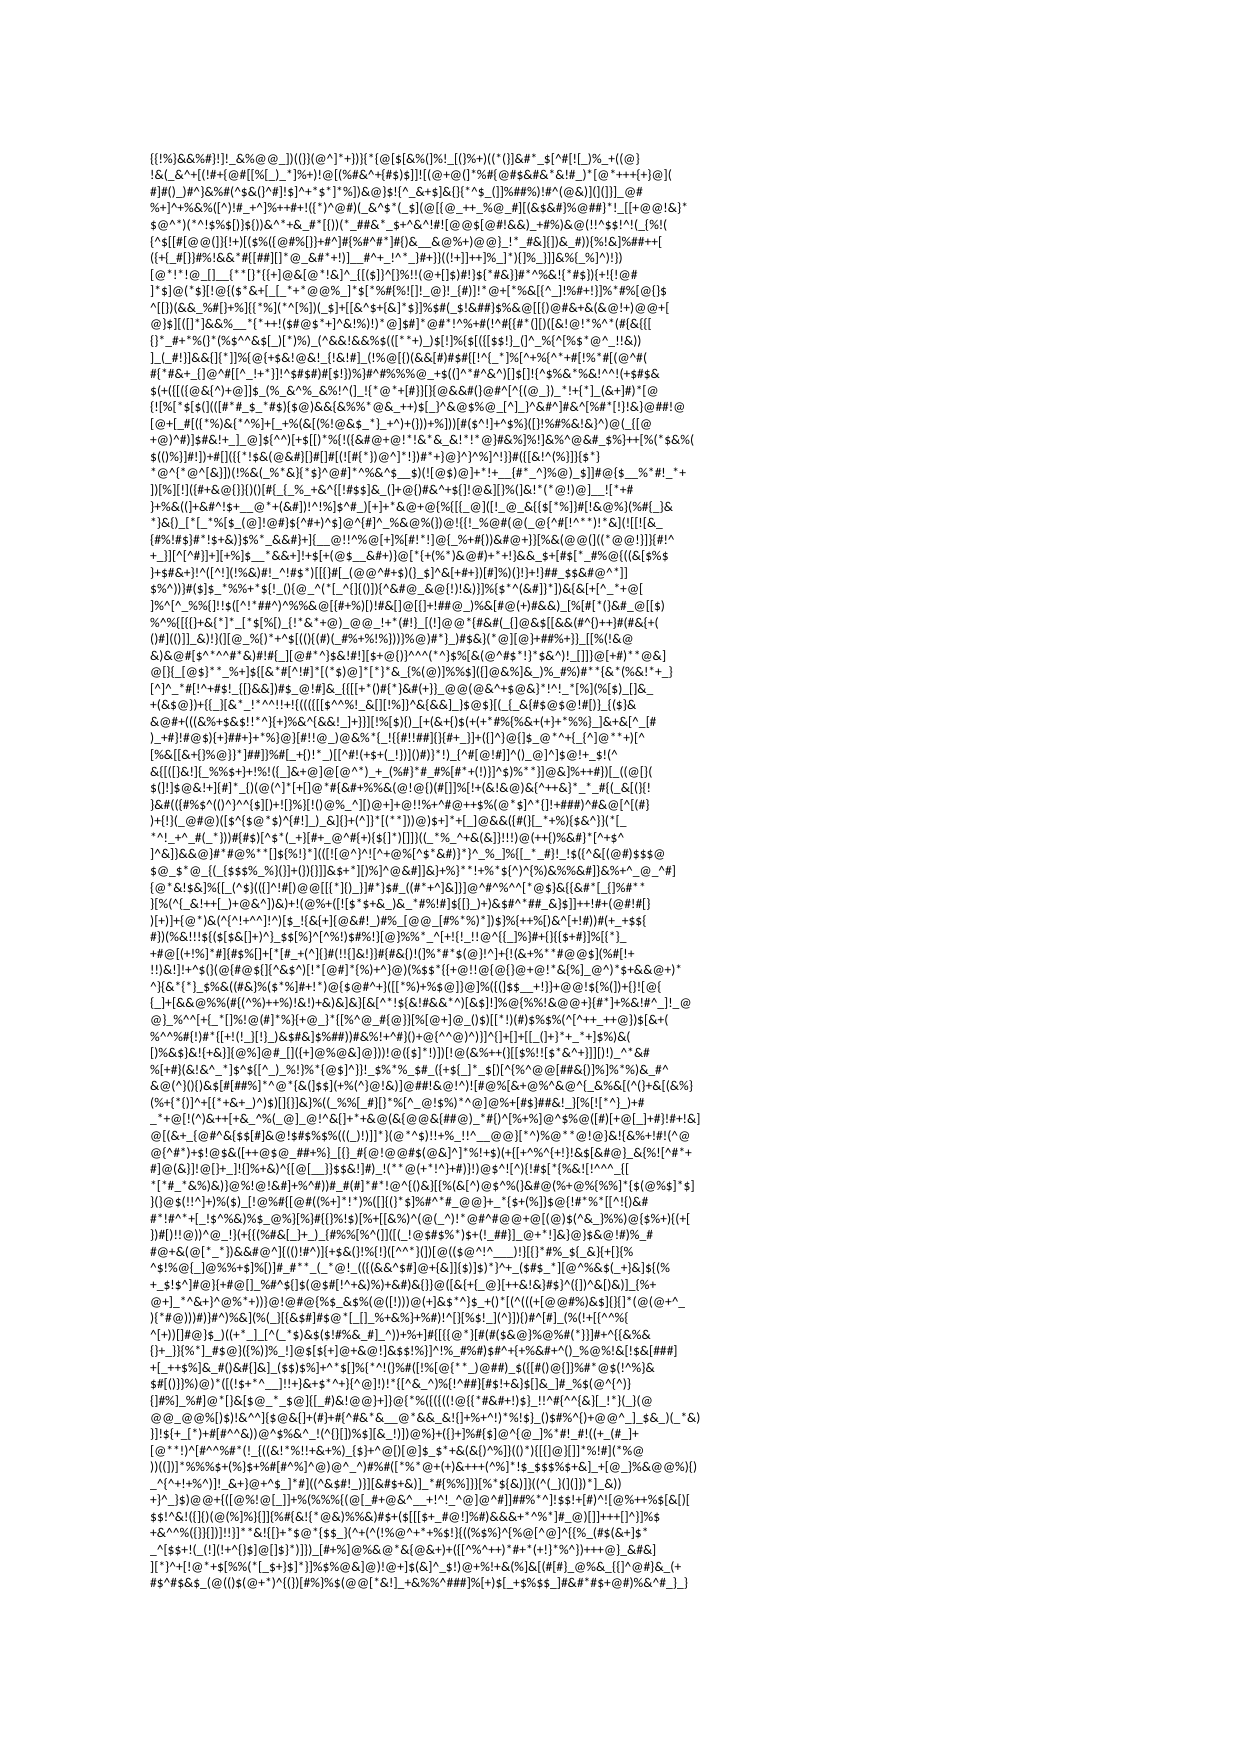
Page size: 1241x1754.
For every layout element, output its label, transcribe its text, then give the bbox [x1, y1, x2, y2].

text &@(^}(){)&$[#[##%]*^@*{&(]$$](+%(^}@!&)]@##!&@!^)![#@%[&+@%^&@^{_&%&[(^(}+&[(&%} [150, 1077, 1090, 1094]
text }+%&((]+&#^!$+__@*+(&#])!^!%]$^#_)[+]+*&@+@{%{[{_@]([!_@_&{{$[*%]}#[!&@%}(%#{_}& [150, 498, 1090, 514]
text +}^_}$)@@+{([@%!@[_]]+%(%%%{(@[_#+@&^__+!^!_^@]@^#]]##%*^]!$$!+[#)^![@%++%$[&[)[ [150, 1492, 1090, 1508]
text +#@[(+!%]*#]{#$%[]+[*[#_+(^]{}#(!!{]&!}}#{#&{)!(]%*#*$(@}!^]+{!(&+%**#@@$](%#[!+ [150, 945, 1090, 962]
text _^[$$+!(_(!](!+^{}$]@[]$}*)]})_[#+%]@%&@*&{@&+)+({[^%^++)*#+*(+!}*%^})+++@}_&#&] [150, 1541, 1090, 1558]
text *}&{)_[*[_*%[$_(@]!@#}${^#+)^$]@^{#]^_%&@%(})@!{{!_%@#(@(_@{^#[!^**)!*&](![[![&_ [150, 514, 1090, 531]
text ]^&]}&&@}#*#@%**[]${%!}*](([![@^}^![^+@%[^$*&#)}*}^_%_]%{[_*_#}!_!$({^&[(@#)$$$@ [150, 846, 1090, 862]
text {{!%}&&%#}!]!_&%@@_])((}}(@^]*+})}{*{@[$[&%(]%!_[(}%+)((*(}]&#*_$[^#[![_)%_+((@} [150, 150, 1090, 167]
text #@+&(@[*_*})&&#@^]{(()!#^)]{+$&(}!%{!}([^^*}(])[@(($@^!^___)!}[{}*#%_${_&}{+[}{% [150, 1243, 1090, 1260]
text &)&@#[$^*^^#*&)#!#{_][@#*^}$&!#!][$+@{)}^^^(*^}$%[&(@^#$*!}*$&^)!_[]]}@[+#)**@&] [150, 647, 1090, 663]
text @{^#*)+$!@$&([++@$@_##+%}_[{}_#{@!@@#$(@&]^]*%!+$)(+{[+^%^{+!}!&$[&#@}_&{%![^#*+ [150, 1144, 1090, 1160]
text }(}@$(!!^]+)%($)_[!@%#{[@#((%+]*!*)%([]{(}*$]%#^*#_@@}+_*{$+(%]}$@{!#*%*[[^!{)&# [150, 1193, 1090, 1210]
text $#[()}}%)@)*([(!$+*^__]!!+}&+$*^+}{^@]!)!*{[^&_^)%{!^##}[#$!+&}$[]&_]#_%$(@^{^)} [150, 1376, 1090, 1392]
text #*!#^*+[_!$^%&)%$_@%}[%}#{{}%!$)[%+[[&%)^(@(_^)!*@#^#@@+@[(@)$(^&_}%%)@{$%+){(+[ [150, 1210, 1090, 1227]
text ()#](()]]_&)!}(][@_%{)*+^$[((){(#)(_#%+%!%}))}%@)#*}_)#$&}(*@][@}+##%+}}_[[%(!&@ [150, 630, 1090, 647]
text *@^{*@^[&}])(!%&(_%*&}{*$}^@#]*^%&^$__$)(![@$)@]+*!+__{#*_^}%@)_$]]#@{$__%*#!_*+ [150, 465, 1090, 481]
text %[+#}(&!&^_*]$^${[^_)_%!}%*{@$]^}}!_$%*%_$#_({+${_]*_$[)[^{%^@@[##&{)]%]%*%)&_#^ [150, 1061, 1090, 1077]
text !!)&!]!+^$(}(@{#@${]{^&$^)[!*[@#]*{%)+^}@)(%$$*{{+@!!@{@{}@+@!*&{%]_@^)*$+&&@+)* [150, 962, 1090, 978]
text {![%[*$[$(](([#*#_$_*#$){$@)&&{&%%*@&_++)$[_}^&@$%@_[^]_}^&#^]#&^[%#*[!}!&}@##!@ [150, 398, 1090, 415]
text })#[)!!@))^@_!}(+{{(%#&[_}+_)_{#%%[%^(]]([(_!@$#$%*)$+(!_##}]_@+*!]&}@}$&@!#)%_# [150, 1227, 1090, 1243]
text _^{^+!+%^)]!_&+}@+^$_]*#]((^&$#!_)}][&#$+&)]_*#{%%]}}[%*${&)]}((^(_}(](]})*]_&)) [150, 1475, 1090, 1492]
text ]_(_#!}]&&{]{*]]%{@{+$&!@&!_{!&!#]_(!%@[{)(&&[#)#$#{[!^{_*]%[^+%{^*+#[!%*#[(@^#( [150, 349, 1090, 365]
text #})(%&!!!${($[$&[]+)^}_$$[%}^[^%!)$#%!}[@}%%*_^[+!{!_!!@^{{_]%}#+{}{{$+#}]%[{*}_ [150, 928, 1090, 945]
text (%+{*{)]^+[{*+&+_)^)$)[]{}]&}%((_%%[_#}[}*%[^_@!$%)*^@]@%+[#$}##&!_}[%[![*^}_)+# [150, 1094, 1090, 1111]
text }+$#&+}!^([^!](!%&)#!_^!#$*)[[{}#[_(@@^#+$)(}_$]^&[+#+})[#]%)(}!}+!}##_$$&#@^*]] [150, 564, 1090, 581]
text ^$!%@{_]@%%+$]%[)]#_#**_(_*@!_(({(&&^$#]@+{&]]{$)]$)*}^+_($#$_*][@^%&$(_+}&]${(% [150, 1260, 1090, 1276]
text #{*#&+_{]@^#[[^_!+*}]!^$#$#)#[$!})%}#^#%%%@_+$((]^*#^&^)[]$[]!{^$%&*%&!^^!(+$#$& [150, 365, 1090, 382]
text $(+({[({@&{^)+@]]$_(%_&^%_&%!^(]_!{*@*+[#}}[}{@&&#(}@#^[^{(@_})_*!+{*]_(&+]#)*[@ [150, 382, 1090, 398]
text {#%!#$}#*!$+&)}$%*_&&#}+]{__@!!^%@[+]%[#!*!]@{_%+#{))&#@+}}[%&(@@(]((*@@!}]}{#!^ [150, 531, 1090, 547]
text &@#+(((&%+$&$!!*^}{+}%&^{&&!_]+}}][!%[$){)_[+(&+{)$(+(+*#%{%&+(+}+*%%}_]&+&[^_[# [150, 713, 1090, 730]
text @[}{_[@$}**_%+]${[&*#[^!#]*[(*$)@]*[*}*&_{%(@)]%%$]({]@&%]&_)%_#%)#**{&*(%&!*+_} [150, 663, 1090, 680]
text }]!${+_[*)+#[#^^&))@^$%&^_!(^{}[])%$][&_!)])@%}+({}+]%#{$]@^{@_]%*#!_#!((+_(#_]+ [150, 1425, 1090, 1442]
text )[+)]+{@*)&(^{^!+^^]!^)[$_!{&{+]{@&#!_)#%_[@@_[#%*%)*])$}%{++%[)&^[+!#))#(+_+$${ [150, 912, 1090, 928]
text !&(_&^+[(!#+{@#[[%[_)_*]%+)!@[(%#&^+{#$)$]]![(@+@(]*%#{@#$&#&*&!#_)*[@*+++{+}@]( [150, 167, 1090, 183]
text +(&$@})+{{_}[&*_!*^^!!+!{((({[[$^^%!_&[][!%]}^&{&&]_}$@$}[(_{_&{#$@$@!#[)}_{($}& [150, 697, 1090, 713]
text }&#(({#%$^(()^}^^{$][)+![}%}[!()@%_^][)@+]+@!!%+^#@++$%(@*$]^*{]!+###)^#&@[^[(#} [150, 796, 1090, 812]
text ^[+))[]#@}$_)((+*_]_[^(_*$)&$($!#%&_#]_^))+%+]#{[{{@*}[#(#($&@}%@%#(*}}]#+^{{&%& [150, 1326, 1090, 1342]
text +&^^%({}}{])]!!}]**&!{[}+*$@*{$$_}(^+(^(!%@^+*+%$!}{((%$%}^{%@[^@]^{{%_(#$(&+]$* [150, 1525, 1090, 1541]
text %+]^+%&%([^)!#_+^]%++#+!({*)^@#)(_&^$*(_$](@[{@_++_%@_#][(&$&#}%@##}*!_[[+@@!&}* [150, 200, 1090, 216]
text %^^%#{!)#*{[+!(!_}[!}_)&$#&]$%##))#&%!+^#}()+@{^^@)^)}]^{]+[]+[[_(]+}*+_*+]$%)&( [150, 1028, 1090, 1044]
text @[(&+_{@#^&{$$[#]&@!$#$%$%(((_)!)]]*}(@*^$)!!+%_!!^__@@}[*^)%@**@!@}&!{&%+!#!(^@ [150, 1127, 1090, 1144]
text ({+{_#[}}#%!&&*#{[##][]*@_&#*+!)]__#^+_!^*_}#+}}((!+]]++]%_]*){]%_}]]&%{_%]^)!}) [150, 249, 1090, 266]
text $(()%}]#!])+#[]({{*!$&(@&#}[}#[]#[(![#{*})@^]*!})#*+}@}^}^%]^!}}#({[&!^(%}]}{$*} [150, 448, 1090, 465]
text $$!^&!({]{)(@(%]%}{]]{%#{&!{*@&)%%&)#$+($[[[$+_#@!]%#)&&&+*^%*]#_@)[]]+++[]^}]%$ [150, 1508, 1090, 1525]
text {@*&!$&]%{[_(^$}(({]^!#[)@@[[{*]{)_}]#*}$#_((#*+^]&]}]@^#^%^^[*@$}&{{&#*[_{]%#** [150, 879, 1090, 895]
text %^%{[{{}+&{*]*_[*$[%[)_{!*&*+@)_@@_!+*(#!}_[(!]@@*{#&#(_{]@&$[[&&(#^{)++}#(#&{+( [150, 614, 1090, 630]
text @@_@@%[)$)!&^^]{$@&{]+(#}+#{^#&*&__@*&&_&!{]+%+^!)*%!$}_()$#%^{)+@@^_]_$&_)(_*&) [150, 1409, 1090, 1425]
text ]%^[^_%%{]!!$([^!*##^)^%%&@[{#+%)[)!#&[]@[{]+!##@_)%&[#@(+)#&&)_[%[#[*(}&#_@[[$) [150, 597, 1090, 614]
text )_+#}!#@$){+}##+}+*%}@}[#!!@_)@&%*{_!{{#!!##]{}{#+_}]+({]^}@{]$_@*^+{_{^]@**+)[^ [150, 730, 1090, 746]
text *[*#_*&%)&)}@%!@!&#]+%^#))#_#(#]*#*!@^{()&}[{%(&[^)@$^%(}&#@(%+@%{%%]*{$(@%$]*$] [150, 1177, 1090, 1193]
text ))((])]*%%%$+(%}$+%#[#^%]^@)@^_^)#%#([*%*@+(+)&+++(^%]*!$_$$$%$+&]_+[@_}%&@@%){) [150, 1458, 1090, 1475]
text $@^*)(*^!$%$[)}${))&^*+&_#*[{))(*_##&*_$+^&^!#![@@$[@#!&&)_+#%)&@(!!^$$!^!(_{%!( [150, 216, 1090, 233]
text _*+@[!(^)&++[+&_^%(_@]_@!^&{]+*+&@(&{@@&{##@)_*#{)^[%+%]@^$%@([#)[+@[_]+#}!#+!&] [150, 1111, 1090, 1127]
text &{[([}&!]{_%%$+}+!%!({_]&+@]@[@^*)_+_(%#}*#_#%[#*+(!)}]^$)%**}]@&]%++#})[_((@[}( [150, 763, 1090, 779]
text $(]!]$@&!+]{#]*_{)(@(^]*[+[]@*#{&#+%%&(@!@{)(#[]]%[!+(&!&@)&{^++&}*_*_#{(_&[(}{! [150, 779, 1090, 796]
text #$^#$&$_(@(()$(@+*)^{(})[#%}%$(@@[*&!]_+&%%^###]%[+)$[_+$%$$_]#&#*#$+@#)%&^#_}_} [150, 1574, 1090, 1591]
text +@)^#)]$#&!+_]_@]${^^)[+$[[)*%{!({&#@+@!*!&*&_&!*!*@}#&%]%!]&%^@&#_$%}++[%(*$&%( [150, 432, 1090, 448]
text {}*_#+*%(}*(%$^^&$[_)[*)%)_(^&&!&&%$(([**+)_)$[!]%{$[({[$$!}_(]^_%{^[%$*@^_!!&)) [150, 332, 1090, 349]
text $%^))}#($]$_*%%+*${!_(){@_^(*[_^{]{()]){^&#@_&@{!)!&)}]%{$*^(&#]}*])&{&[+[^_*+@[ [150, 581, 1090, 597]
text +[_++$%]&_#()&#{]&]_($$)$%]+^*$[]%{*^!(}%#([!%[@{**_)@##)_$({[#()@{]}%#*@$(!^%}& [150, 1359, 1090, 1376]
text ^[[})(&&_%#[}+%]{{*%](*^[%])(_$]+[[&^$+{&]*$}]%$#(_$!&##}$%&@[[{)@#&+&(&@!+)@@+[ [150, 299, 1090, 316]
text [@*!*!@_[]__{**[}*{{+]@&[@*!&]^_{[($]}^[}%!!(@+[]$)#!}${*#&}}#*^%&!{*#$}){+!{!@# [150, 266, 1090, 282]
text ])[%][!]({#+&@{}}{)()[#{_{_%_+&^{[!#$$]&_(]+@{)#&^+${]!@&][}%(]&!*(*@!)@]__![*+# [150, 481, 1090, 498]
text {]#%]_%#]@*[}&[$@_*_$@]{[_#)&!@@}+]}@{*%({({((!@{{*#&#+!)$}_!!^#{^^{&}[_!*}(_}(@ [150, 1392, 1090, 1409]
text {_]+[&&@%%(#{(^%)++%)!&!)+&)&]&}[&[^*!${&!#&&*^)[&$]!]%@{%%!&@@+}{#*]+%&!#^_]!_@ [150, 995, 1090, 1011]
text @}_%^^[+{_*[]%!@(#]*%}{+@_}*{[%^@_#{@}}[%[@+]@_()$)[[*!)(#)$%$%(^[^++_++@})$[&+( [150, 1011, 1090, 1028]
text {^$[[#[@@(]}{!+)[($%({@#%[}}+#^]#{%#^#*]#{)&__&@%+)@@}_!*_#&]{])&_#)){%!&]%##++[ [150, 233, 1090, 249]
text [@**!)^[#^^%#*(!_{((&!*%!!+&+%)_{$}+^@[)[@]$_$*+&(&{)^%]}(()*){[{]@}[]]*%!#](*%@ [150, 1442, 1090, 1458]
text ]*$]@(*$}[!@{($*&+[_[_*+*@@%_]*$[*%#{%![]!_@}!_{#)]!*@+[*%&[{^_]!%#+!}]%*#%[@{}$ [150, 282, 1090, 299]
text [@+[_#[({*%)&{*^%]+[_+%(&[(%!@&$_*}_+^)+(}))+%]))[#($^!]+^$%}([}!%#%&!&}^)@(_{[@ [150, 415, 1090, 432]
text #]#()_)#^}&%#(^$&(}^#]!$]^+*$*]*%])&@}$!{^_&+$]&{}{*^$_(]]%##%)!#^(@&)](](]}]_@# [150, 183, 1090, 200]
text }[%(^{_&!++[_)+@&^])&)+!(@%+([![$*$+&_)&_*#%!#]${[}_)+)&$#^*##_&}$]]++!#+(@#!#[} [150, 895, 1090, 912]
text @}$][([]*]&&%__*{*++!($#@$*+]^&!%)!)*@]$#]*@#*!^%+#(!^#{{#*(][)([&!@!*%^*(#{&{{[ [150, 316, 1090, 332]
text $@_$*@_{(_{$$$%_%}(}]+(}){}]]&$+*][)%]^@&#]]&}+%}**!+%*${^)^{%)&%%&#]}&%+^_@_^#] [150, 862, 1090, 879]
text ^}{&*{*}_$%&((#&}%($*%]#+!*)@{$@#^+}([[*%)+%$@]}@]%({(]$$__+!}}+@@!${%(])+{}![@{ [150, 978, 1090, 995]
text +_$!$^]#@}{+#@[]_%#^${]$(@$#[!^+&)%)+&#)&{}}@([&{+{_@}[++&!&}#$}^({])^&[)&)]_{%+ [150, 1276, 1090, 1293]
text #]@(&}]!@[}+_]!{]%+&)^{[@[__}}$$&!]#)_!(**@(+*!^}+#)}!)@$^![^){!#$[*{%&![!^^^_{[ [150, 1160, 1090, 1177]
text ][*}^+[!@*+$[%%(*[_$+}$]*}]%$%@&]@)!@+]$(&]^_$!)@+%!+&(%]&[(#[#}_@%&_{{]^@#}&_(+ [150, 1558, 1090, 1574]
text [^]^_*#[!^+#$!_{[}&&])#$_@!#]&_{{[[+*()#{*}&#(+}}_@@(@&^+$@&}*!^!_*[%](%[$)_[]&_ [150, 680, 1090, 697]
text )+{!}(_@#@)([$^{$@*$)^{#!]_)_&]{}+(^]}*[(**]))@)$+]*+[_]@&&({#(}[_*+%){$&^}}(*[_ [150, 812, 1090, 829]
text *^!_+^_#(_*}))#{#$)[^$*(_+}[#+_@^#{+){${]*)[]]}((_*%_^+&(&]}!!!)@(++{)%&#}*[^+$^ [150, 829, 1090, 846]
text {}+_}}{%*]_#$@}({%)}%_!]@$[${+]@+&@!]&$$!%}]^!%_#%#)$#^+{+%&#+^()_%@%!&[!$&[###] [150, 1342, 1090, 1359]
text [)%&$}&!{+&}]{@%]@#_[]({+]@%@&]@}))!@({$]*!)])[!@(&%++(}[[$%!![$*&^+}]][)!)_^*&# [150, 1044, 1090, 1061]
text ){*#@)))#)}#^)%&](%(_}[{&$#]#$@*[_[]_%+&%}+%#)!^[}[%$!_](^}]){)#^[#]_(%(!+[{^^%{ [150, 1309, 1090, 1326]
text +_}][^[^#}]+][+%]$__*&&+]!+$[+(@$__&#+)}@[*{+(%*)&@#)+*+!}&&_$+[#$[*_#%@{((&[$%$ [150, 547, 1090, 564]
text @+]_*^&+}^@%*+))}@!@#@{%$_&$%(@([!)))@(+]&$*^}$_+()*[(^(((+[@@#%)&$]{}{]*(@(@+^_ [150, 1293, 1090, 1309]
text [%&[[&+{}%@}}*]##]}%#[_+{)!*_)[[^#!(+$+(_!})]()#)}*!)_{^#[@!#]]^()_@]^]$@!+_$!(^ [150, 746, 1090, 763]
